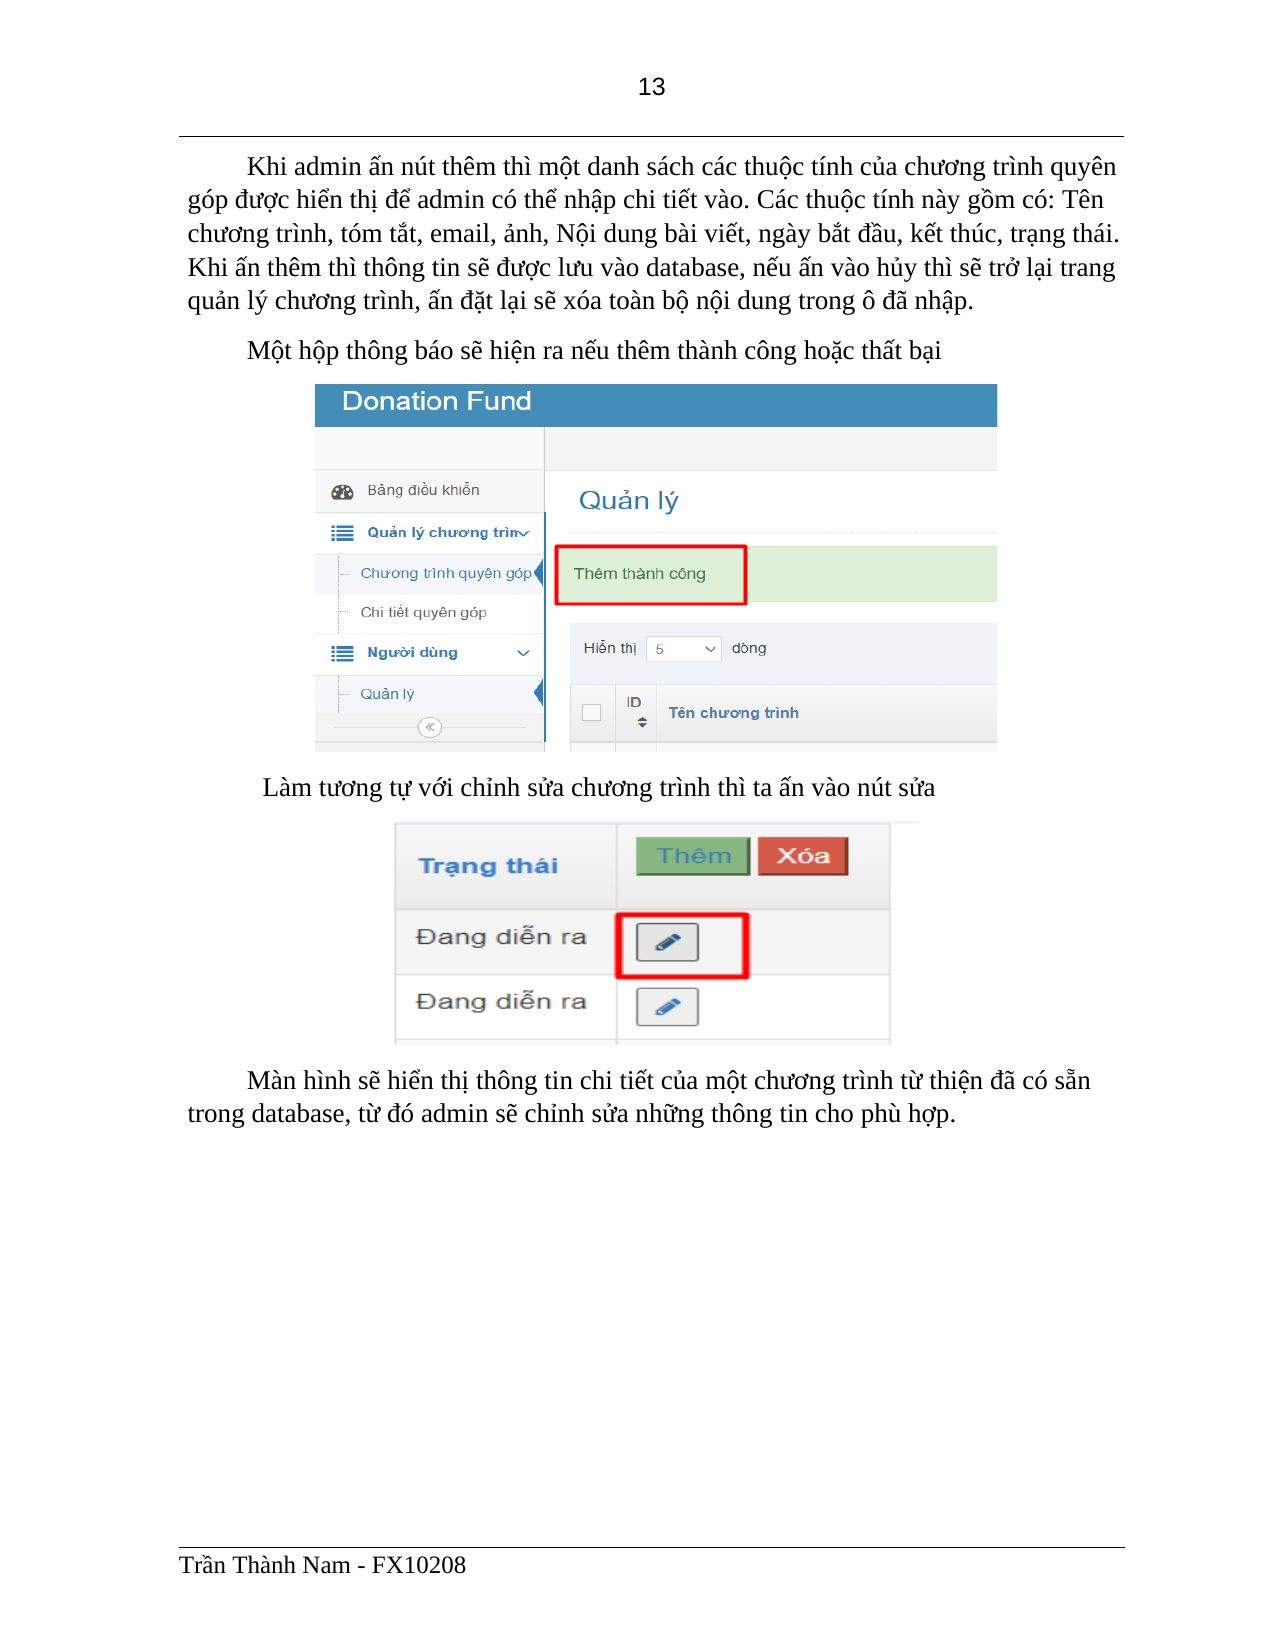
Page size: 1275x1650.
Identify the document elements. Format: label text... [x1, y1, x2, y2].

text Màn hình sẽ hiển thị thông tin chi tiết của một chương trình từ thiện đã có sẵn trong database, từ đó admin sẽ chỉnh sửa những thông tin cho phù hợp. [187, 1064, 1125, 1128]
picture [315, 384, 998, 752]
text Làm tương tự với chỉnh sửa chương trình thì ta ấn vào nút sửa [187, 771, 1125, 802]
text Khi admin ấn nút thêm thì một danh sách các thuộc tính của chương trình quyên góp được hiển thị để admin có thể nhập chi tiết vào. Các thuộc tính này gồm có: Tên chương trình, tóm tắt, email, ảnh, Nội dung bài viết, ngày bắt đầu, kết thúc, trạng thái. Khi ấn thêm thì thông tin sẽ được lưu vào database, nếu ấn vào hủy thì sẽ trở lại trang quản lý chương trình, ấn đặt lại sẽ xóa toàn bộ nội dung trong ô đã nhập. [187, 150, 1125, 315]
picture [393, 821, 919, 1045]
text Một hộp thông báo sẽ hiện ra nếu thêm thành công hoặc thất bại [187, 334, 1125, 366]
